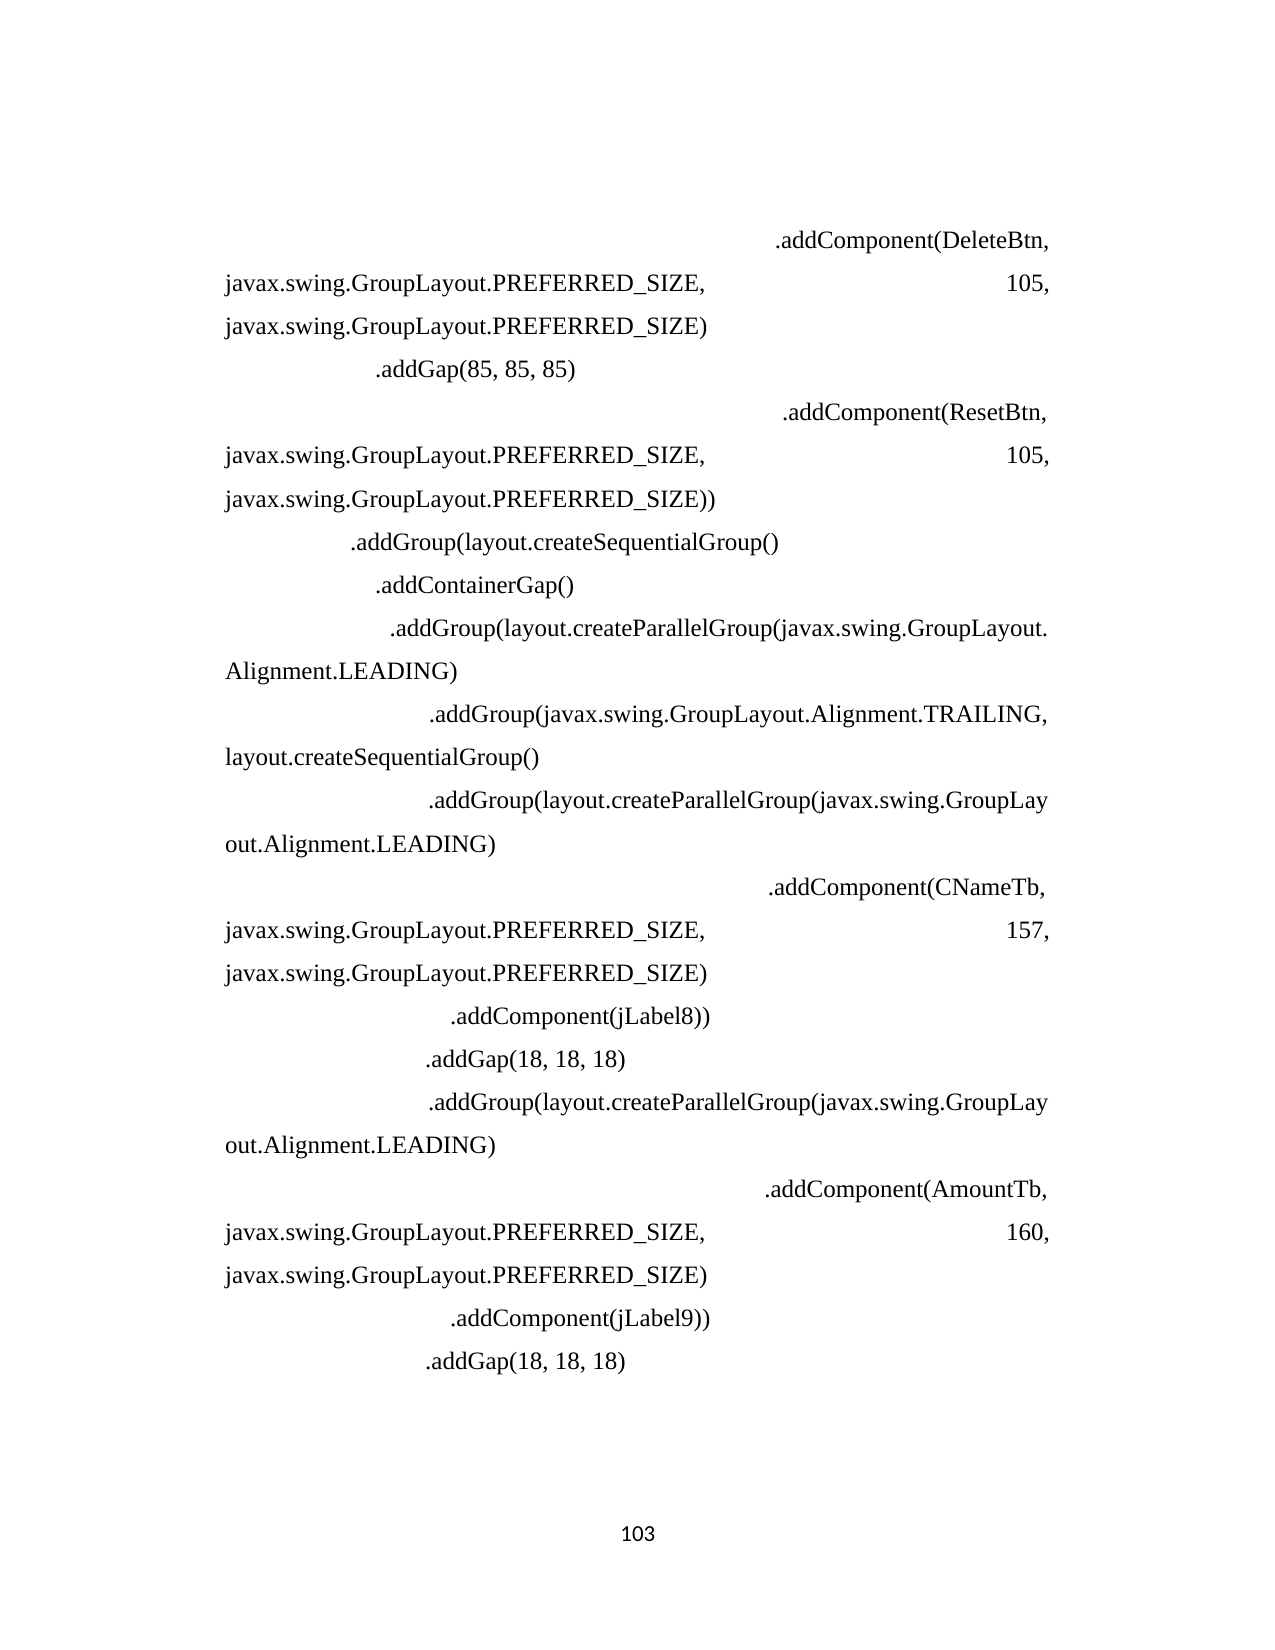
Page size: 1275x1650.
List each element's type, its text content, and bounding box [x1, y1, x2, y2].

text .addComponent(AmountTb, javax.swing.GroupLayout.PREFERRED_SIZE, 160, javax.swing.GroupLayout.PREFERRED_SIZE) [225, 1174, 1050, 1289]
text .addGroup(layout.createSequentialGroup() [225, 527, 1050, 556]
text .addComponent(jLabel9)) [225, 1303, 1050, 1332]
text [225, 1087, 1050, 1159]
text .addContainerGap() [225, 570, 1050, 599]
text .addGap(18, 18, 18) [225, 1044, 1050, 1073]
text .addGap(85, 85, 85) [225, 354, 1050, 383]
text .addGroup(layout.createParallelGroup(javax.swing.GroupLayout.Alignment.LEADING) [225, 786, 1050, 857]
text .addGap(18, 18, 18) [225, 1346, 1050, 1375]
text .addComponent(jLabel8)) [225, 1001, 1050, 1030]
text .addComponent(ResetBtn, javax.swing.GroupLayout.PREFERRED_SIZE, 105, javax.swing.GroupLayout.PREFERRED_SIZE)) [225, 397, 1050, 512]
text .addGroup(layout.createParallelGroup(javax.swing.GroupLayout.Alignment.LEADING) [225, 613, 1050, 685]
text .addGroup(javax.swing.GroupLayout.Alignment.TRAILING, layout.createSequentialGroup() [225, 699, 1050, 771]
text .addComponent(CNameTb, javax.swing.GroupLayout.PREFERRED_SIZE, 157, javax.swing.GroupLayout.PREFERRED_SIZE) [225, 872, 1050, 987]
text .addComponent(DeleteBtn, javax.swing.GroupLayout.PREFERRED_SIZE, 105, javax.swing.GroupLayout.PREFERRED_SIZE) [225, 225, 1050, 340]
